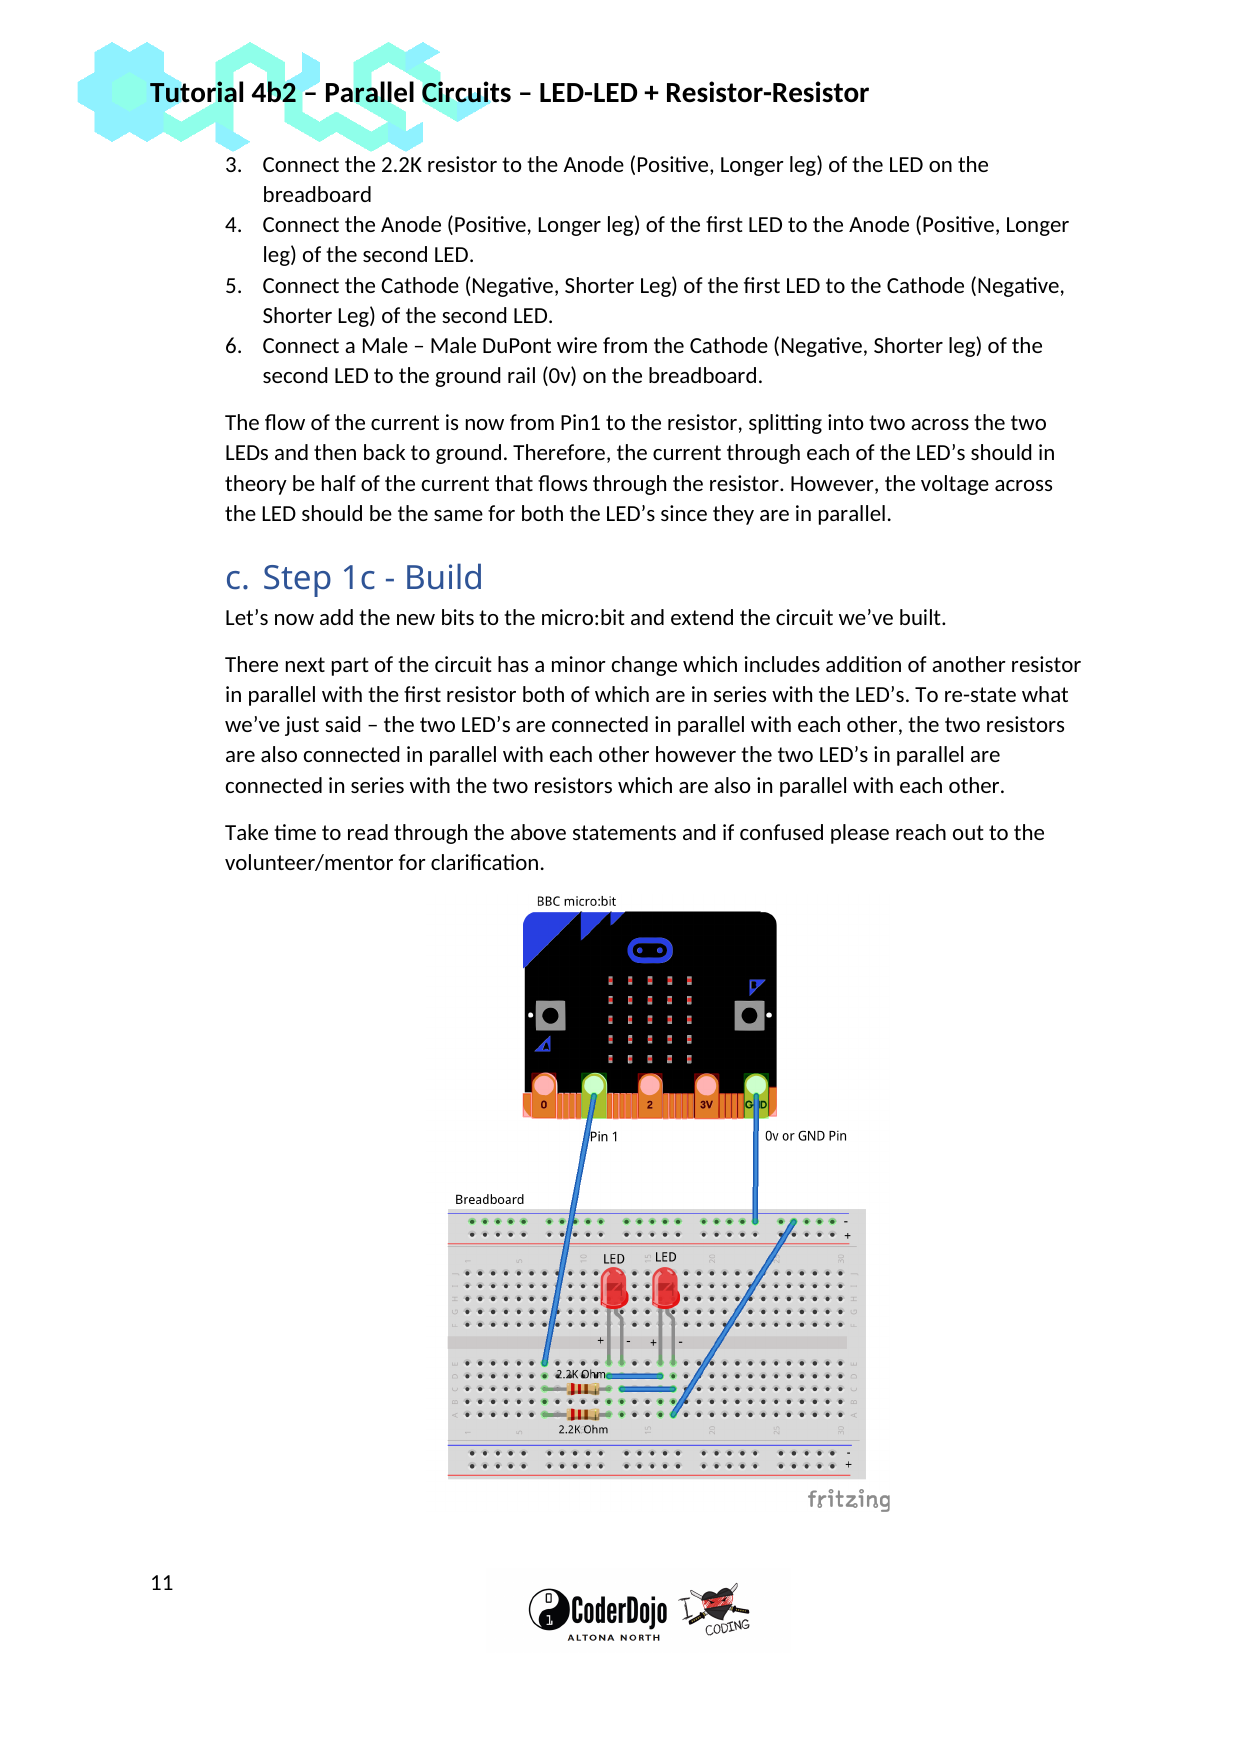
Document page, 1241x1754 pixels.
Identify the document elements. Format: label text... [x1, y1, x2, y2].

list Connect the Cathode (Negative, Shorter Leg) of the first LED to the Cathode (Negative, Shorter Leg) of the second LED. [225, 271, 1090, 329]
text There next part of the circuit has a minor change which includes addition of another resistor in parallel with the first resistor both of which are in series with the LED’s. To re-state what we’ve just said – the two LED’s are connected in parallel with each other, the two resistors are also connected in parallel with each other however the two LED’s in parallel are connected in series with the two resistors which are also in parallel with each other. [225, 650, 1090, 799]
list Connect the 2.2K resistor to the Anode (Positive, Longer leg) of the LED on the breadboard [225, 150, 1090, 208]
subtitle Step 1c - Build [225, 554, 1090, 599]
list Connect a Male – Male DuPont wire from the Cathode (Negative, Shorter leg) of the second LED to the ground rail (0v) on the breadboard. [225, 331, 1090, 389]
picture [77, 42, 492, 152]
text The flow of the current is now from Pin1 to the resistor, splitting into two across the two LEDs and then back to ground. Therefore, the current through each of the LED’s should in theory be half of the current that flows through the resistor. However, the voltage across the LED should be the same for both the LED’s since they are in parallel. [225, 408, 1090, 527]
list Connect the Anode (Positive, Longer leg) of the first LED to the Anode (Positive, Longer leg) of the second LED. [225, 210, 1090, 269]
picture [486, 1568, 792, 1653]
text Take time to read through the above statements and if confused please reach out to the volunteer/mentor for clarification. [225, 818, 1090, 876]
picture [425, 894, 890, 1512]
list Let’s now add the new bits to the micro:bit and extend the circuit we’ve built. [187, 603, 1090, 631]
